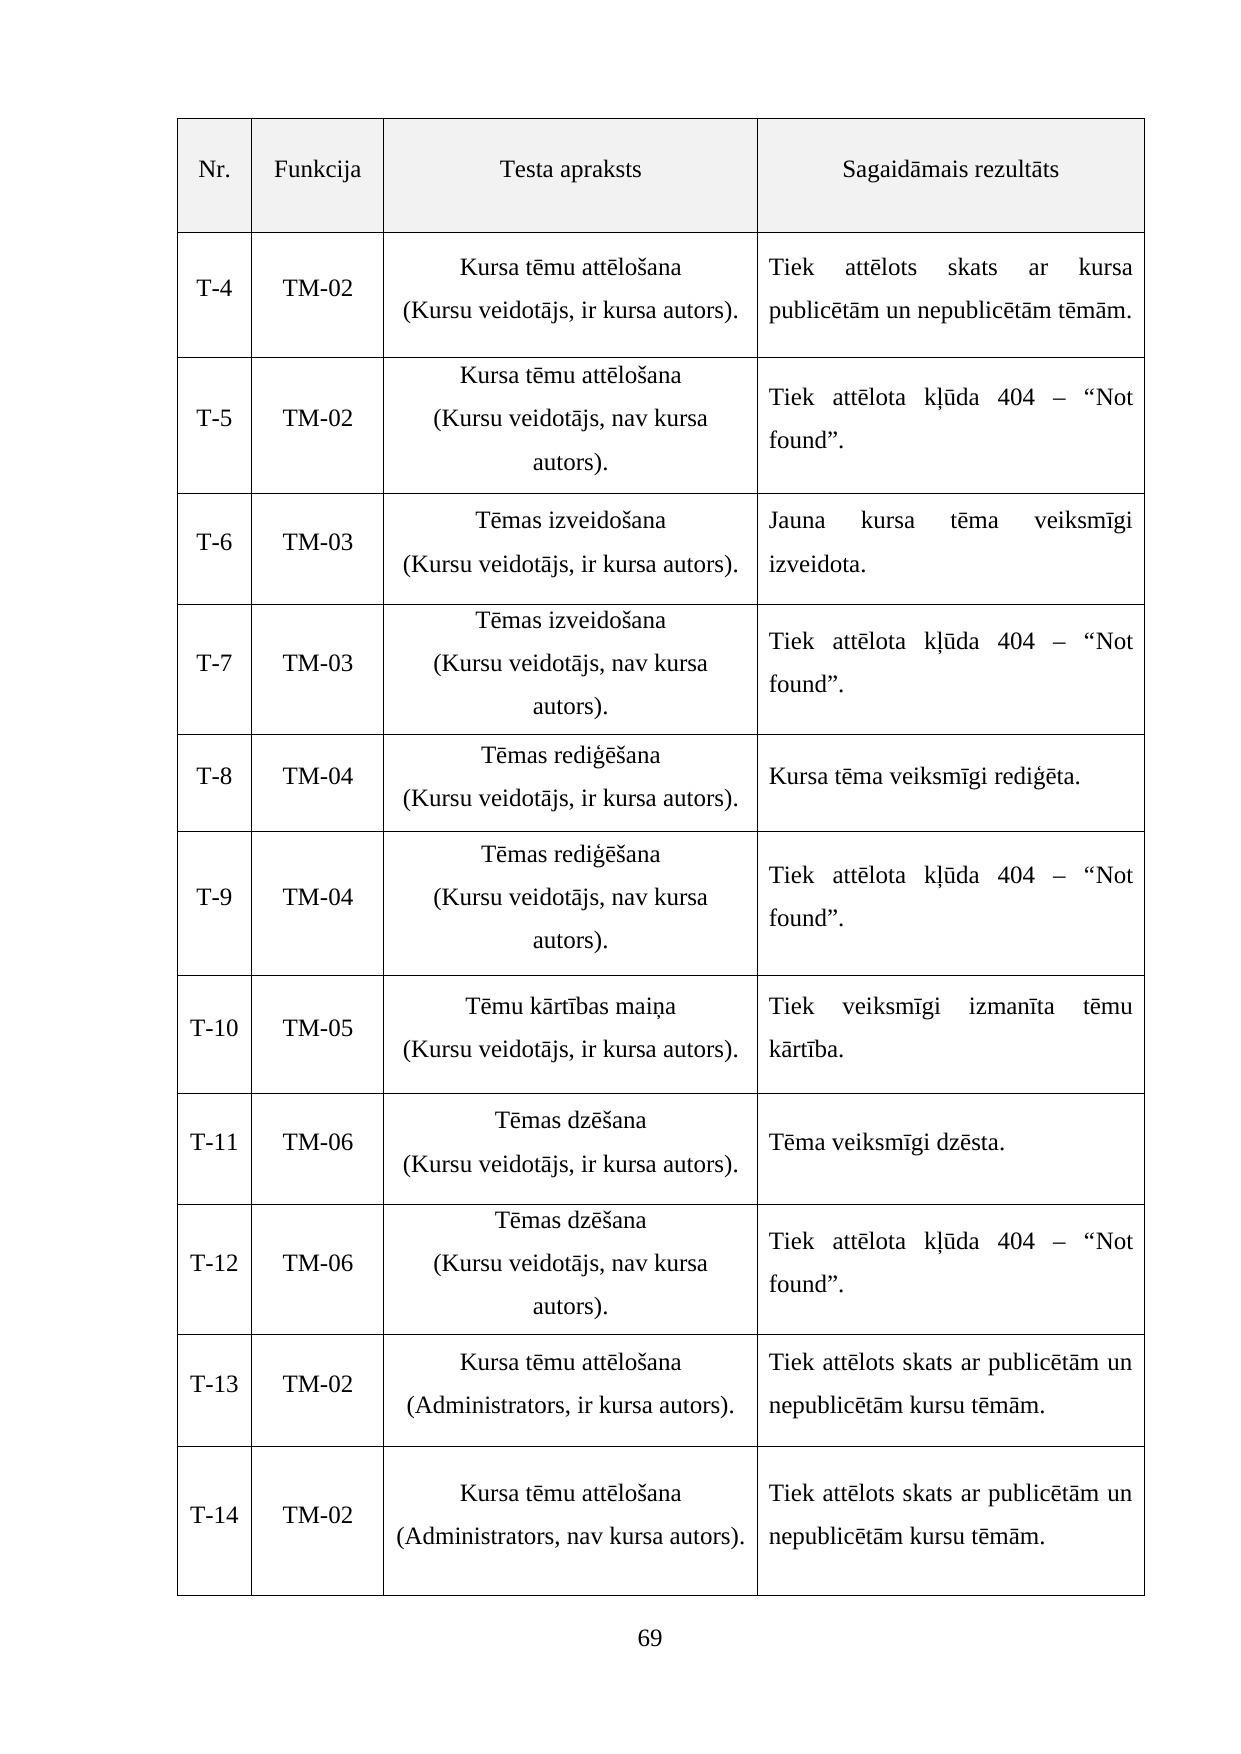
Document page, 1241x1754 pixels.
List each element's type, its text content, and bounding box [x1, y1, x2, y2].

table_cell Tiek veiksmīgi izmanīta tēmu kārtība. [758, 976, 1144, 1093]
table_cell Tēmas izveidošana (Kursu veidotājs, ir kursa autors). [384, 494, 757, 604]
table_cell ТM-02 [252, 233, 383, 357]
table_cell ТM-03 [252, 494, 383, 604]
table_cell Tēmu kārtības maiņa (Kursu veidotājs, ir kursa autors). [384, 976, 757, 1093]
table_cell Tiek attēlots skats ar publicētām un nepublicētām kursu tēmām. [758, 1447, 1144, 1595]
table_cell Tiek attēlots skats ar publicētām un nepublicētām kursu tēmām. [758, 1335, 1144, 1446]
table_cell ТM-06 [252, 1205, 383, 1334]
table_cell Kursa tēmu attēlošana (Administrators, nav kursa autors). [384, 1447, 757, 1595]
table_cell T-14 [178, 1447, 251, 1595]
table_cell T-5 [178, 358, 251, 492]
table_cell T-12 [178, 1205, 251, 1334]
table_cell Tēmas izveidošana (Kursu veidotājs, nav kursa autors). [384, 605, 757, 734]
table_cell TM-03 [252, 605, 383, 734]
table_cell Tiek attēlots skats ar kursa publicētām un nepublicētām tēmām. [758, 233, 1144, 357]
table_cell T-9 [178, 832, 251, 975]
table_cell T-4 [178, 233, 251, 357]
table_cell ТM-06 [252, 1094, 383, 1204]
table_header Nr. [178, 119, 251, 232]
table_cell Tiek attēlota kļūda 404 – “Not found”. [758, 832, 1144, 975]
table_cell T-6 [178, 494, 251, 604]
table_cell ТM-05 [252, 976, 383, 1093]
table_cell ТM-02 [252, 1335, 383, 1446]
table_cell Kursa tēma veiksmīgi rediģēta. [758, 735, 1144, 831]
table_cell Tiek attēlota kļūda 404 – “Not found”. [758, 1205, 1144, 1334]
table_cell Tēmas rediģēšana (Kursu veidotājs, nav kursa autors). [384, 832, 757, 975]
table_header Sagaidāmais rezultāts [758, 119, 1144, 232]
table_cell T-13 [178, 1335, 251, 1446]
table_cell Tēmas rediģēšana (Kursu veidotājs, ir kursa autors). [384, 735, 757, 831]
table_cell ТM-04 [252, 735, 383, 831]
table_cell T-10 [178, 976, 251, 1093]
table_cell Tēma veiksmīgi dzēsta. [758, 1094, 1144, 1204]
table_cell Jauna kursa tēma veiksmīgi izveidota. [758, 494, 1144, 604]
table_cell T-8 [178, 735, 251, 831]
table_cell Tēmas dzēšana (Kursu veidotājs, nav kursa autors). [384, 1205, 757, 1334]
table_cell Tiek attēlota kļūda 404 – “Not found”. [758, 358, 1144, 492]
table_cell Kursa tēmu attēlošana (Kursu veidotājs, nav kursa autors). [384, 358, 757, 492]
table_cell T-11 [178, 1094, 251, 1204]
table_header Testa apraksts [384, 119, 757, 232]
table_cell T-7 [178, 605, 251, 734]
table_cell Tēmas dzēšana (Kursu veidotājs, ir kursa autors). [384, 1094, 757, 1204]
table_cell ТM-02 [252, 1447, 383, 1595]
table_cell TM-04 [252, 832, 383, 975]
table_cell Tiek attēlota kļūda 404 – “Not found”. [758, 605, 1144, 734]
table_header Funkcija [252, 119, 383, 232]
table_cell Kursa tēmu attēlošana (Kursu veidotājs, ir kursa autors). [384, 233, 757, 357]
table_cell Kursa tēmu attēlošana (Administrators, ir kursa autors). [384, 1335, 757, 1446]
table_cell TM-02 [252, 358, 383, 492]
